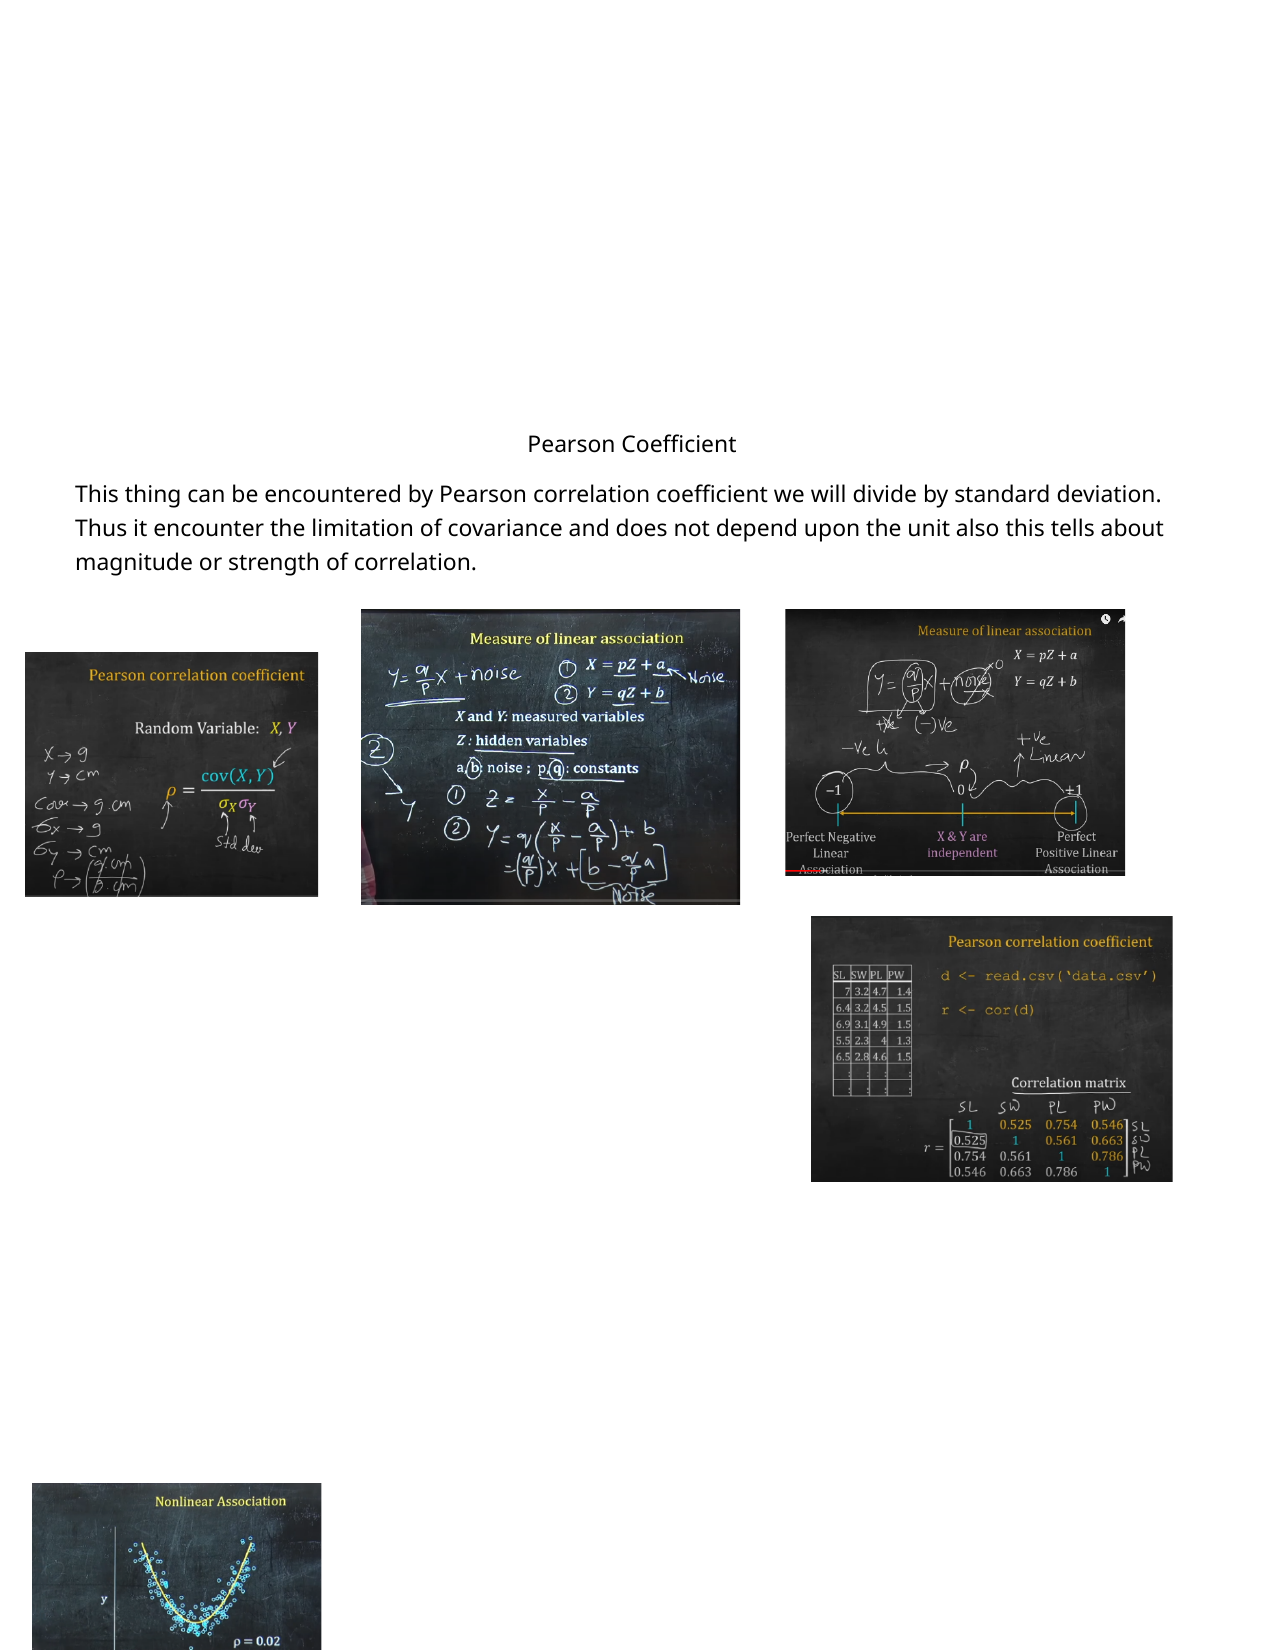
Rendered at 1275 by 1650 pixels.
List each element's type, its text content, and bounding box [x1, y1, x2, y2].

picture [811, 916, 1173, 1182]
picture [25, 652, 319, 897]
text This thing can be encountered by Pearson correlation coefficient we will divide by standard deviation. Thus it encounter the limitation of covariance and does not depend upon the unit also this tells about magnitude or strength of correlation. [75, 478, 1200, 577]
picture [32, 1483, 322, 1650]
text Pearson Coefficient [75, 428, 1200, 459]
picture [361, 609, 741, 905]
picture [785, 609, 1125, 876]
